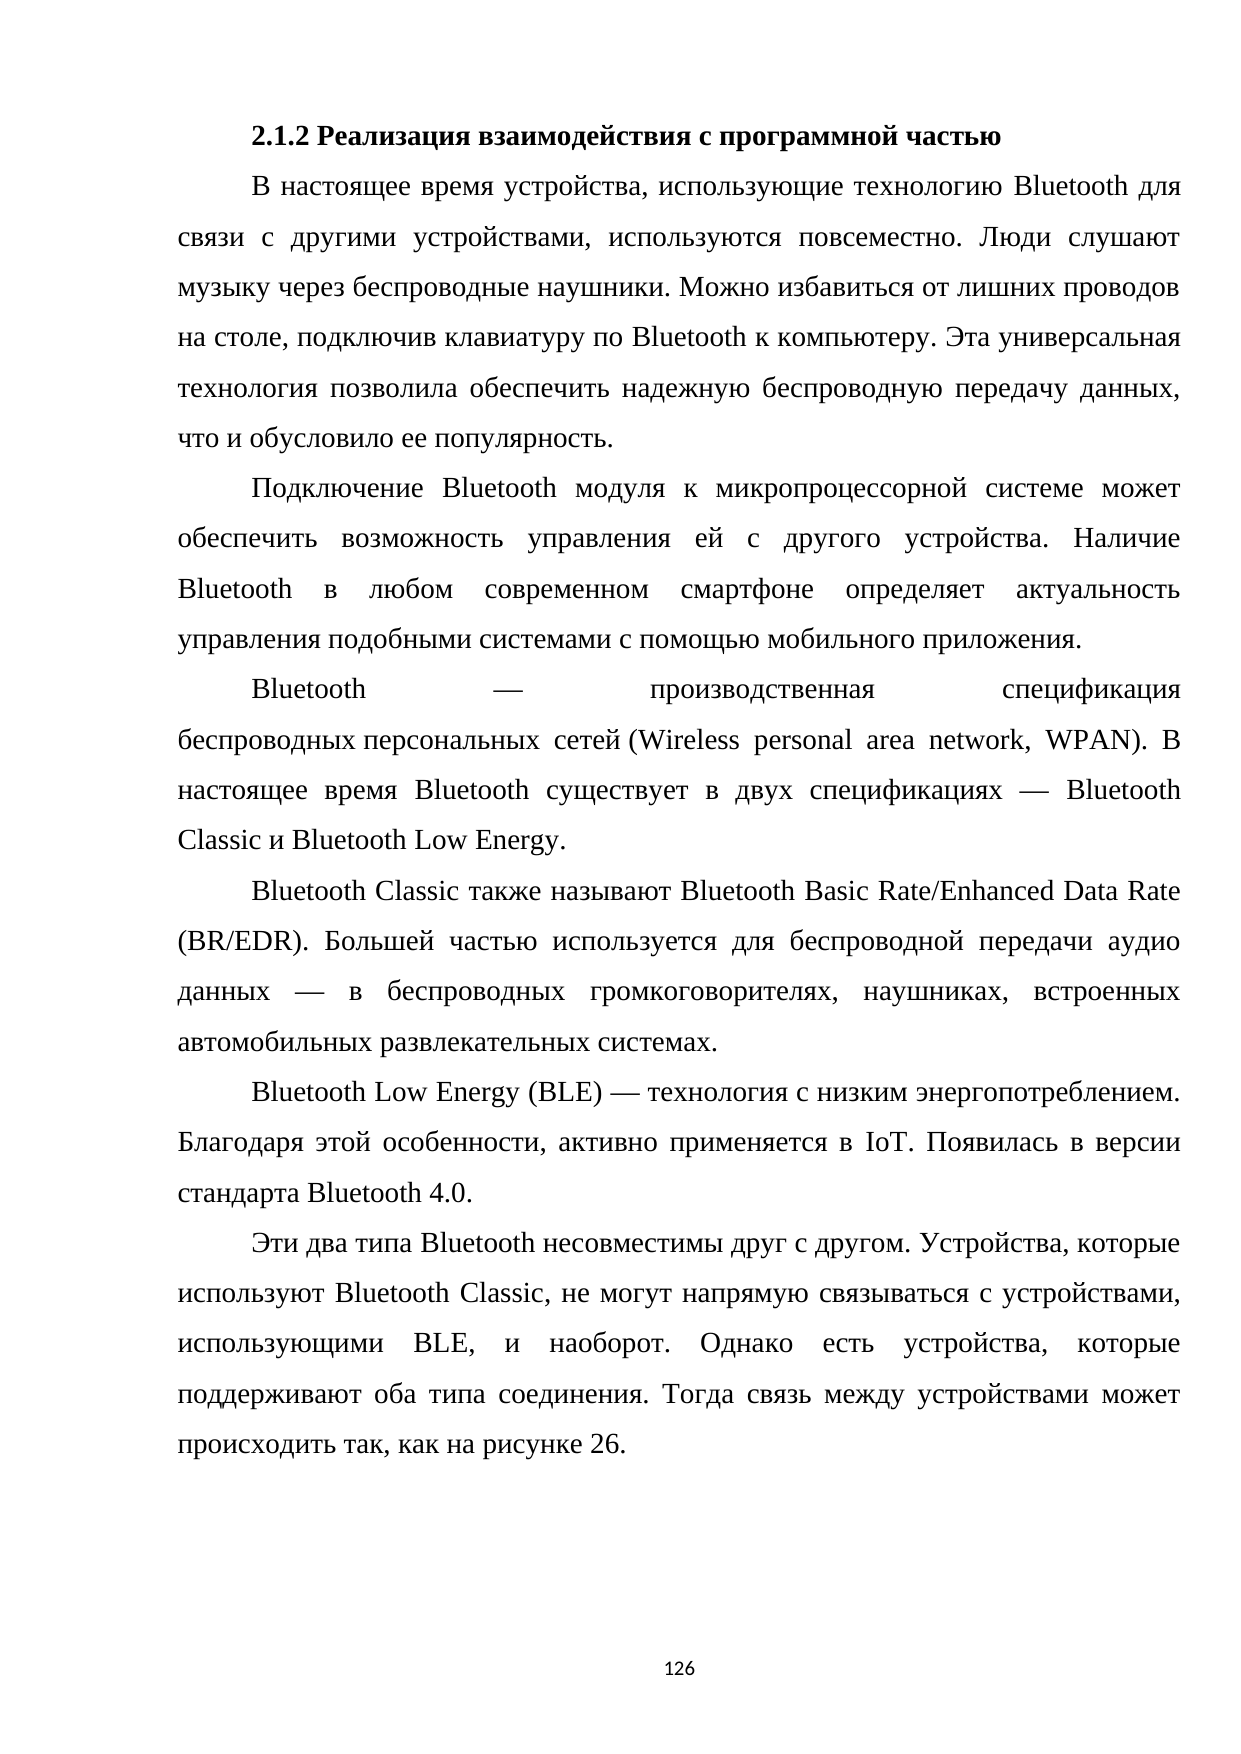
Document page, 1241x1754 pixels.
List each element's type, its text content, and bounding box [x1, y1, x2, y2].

text В настоящее время устройства, использующие технологию Bluetooth для связи с другими устройствами, используются повсеместно. Люди слушают музыку через беспроводные наушники. Можно избавиться от лишних проводов на столе, подключив клавиатуру по Bluetooth к компьютеру. Эта универсальная технология позволила обеспечить надежную беспроводную передачу данных, что и обусловило ее популярность. [177, 168, 1181, 453]
text Эти два типа Bluetooth несовместимы друг с другом. Устройства, которые используют Bluetooth Classic, не могут напрямую связываться с устройствами, использующими BLE, и наоборот. Однако есть устройства, которые поддерживают оба типа соединения. Тогда связь между устройствами может происходить так, как на рисунке 26. [177, 1225, 1181, 1460]
text 2.1.2 Реализация взаимодействия с программной частью [177, 118, 1181, 152]
text Подключение Bluetooth модуля к микропроцессорной системе может обеспечить возможность управления ей с другого устройства. Наличие Bluetooth в любом современном смартфоне определяет актуальность управления подобными системами с помощью мобильного приложения. [177, 470, 1181, 655]
text Bluetooth — производственная спецификация беспроводных персональных сетей (Wireless personal area network, WPAN). В настоящее время Bluetooth существует в двух спецификациях — Bluetooth Classic и Bluetooth Low Energy. [177, 672, 1181, 856]
text Bluetooth Low Energy (BLE) — технология с низким энергопотреблением. Благодаря этой особенности, активно применяется в IoT. Появилась в версии стандарта Bluetooth 4.0. [177, 1074, 1181, 1208]
text Bluetooth Classic также называют Bluetooth Basic Rate/Enhanced Data Rate (BR/EDR). Большей частью используется для беспроводной передачи аудио данных — в беспроводных громкоговорителях, наушниках, встроенных автомобильных развлекательных системах. [177, 873, 1181, 1057]
